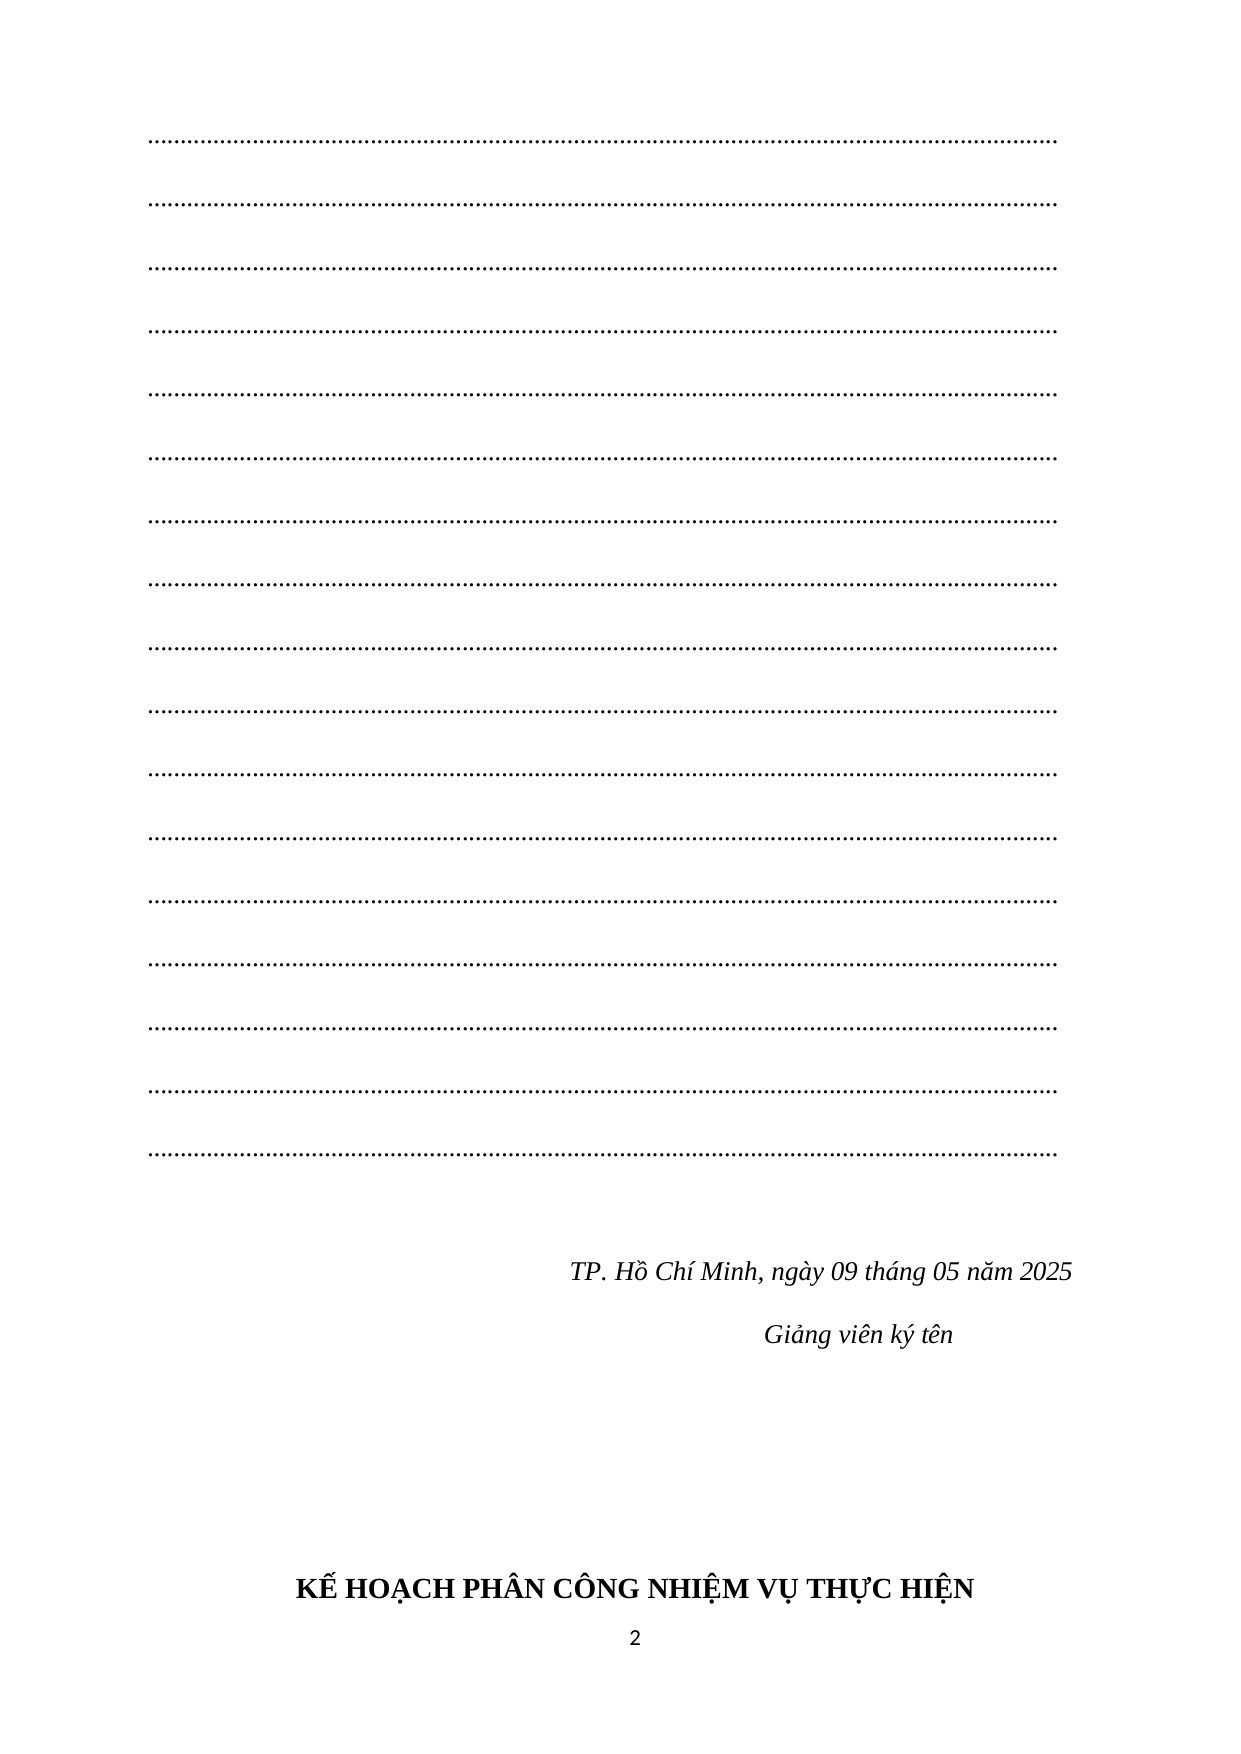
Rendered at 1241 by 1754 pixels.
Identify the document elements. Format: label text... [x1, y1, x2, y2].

text ........................................................................................................................................... [148, 245, 1122, 276]
text ........................................................................................................................................... [148, 878, 1122, 909]
text TP. Hồ Chí Minh, ngày 09 tháng 05 năm 2025 [448, 1255, 1122, 1286]
text ........................................................................................................................................... [148, 308, 1122, 339]
text ........................................................................................................................................... [148, 371, 1122, 403]
text ........................................................................................................................................... [148, 815, 1122, 846]
text ........................................................................................................................................... [148, 751, 1122, 783]
text ........................................................................................................................................... [148, 1131, 1122, 1163]
text ........................................................................................................................................... [148, 688, 1122, 719]
text ........................................................................................................................................... [148, 118, 1122, 149]
text ........................................................................................................................................... [148, 625, 1122, 656]
text KẾ HOẠCH PHÂN CÔNG NHIỆM VỤ THỰC HIỆN [148, 1572, 1122, 1605]
text ........................................................................................................................................... [148, 435, 1122, 466]
text ........................................................................................................................................... [148, 941, 1122, 973]
text ........................................................................................................................................... [148, 498, 1122, 529]
text ........................................................................................................................................... [148, 1068, 1122, 1099]
text ........................................................................................................................................... [148, 181, 1122, 213]
text ........................................................................................................................................... [148, 561, 1122, 593]
text Giảng viên ký tên [523, 1318, 1122, 1349]
text ........................................................................................................................................... [148, 1005, 1122, 1036]
